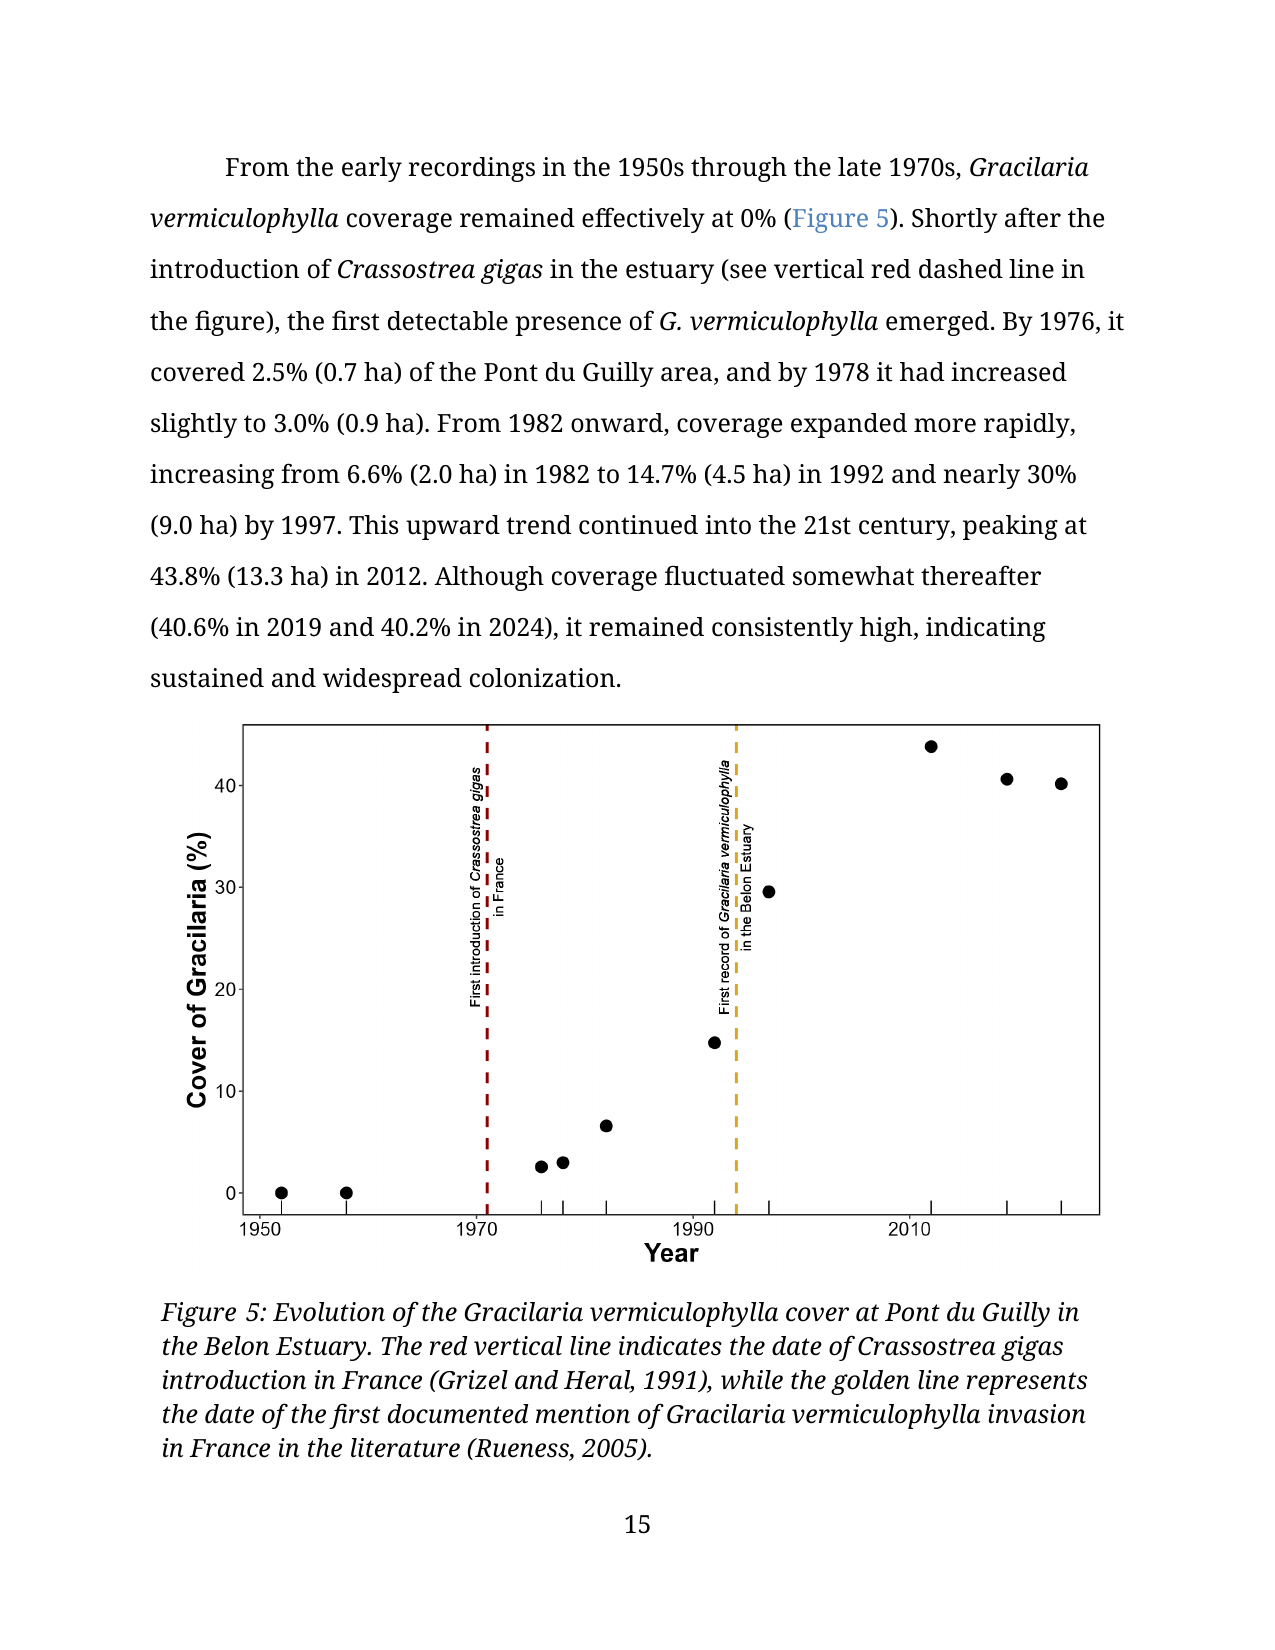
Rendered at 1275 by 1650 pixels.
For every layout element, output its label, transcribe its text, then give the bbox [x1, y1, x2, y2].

picture [180, 717, 1107, 1274]
table_header Figure 5: Evolution of the Gracilaria vermiculophylla cover at Pont du Guilly in the Belon Estuary. The red vertical line indicates the date of Crassostrea gigas introduction in France (Grizel and Heral, 1991), while the golden line represents the date of the first documented mention of Gracilaria vermiculophylla invasion in France in the literature (Rueness, 2005). [150, 718, 1125, 1477]
text From the early recordings in the 1950s through the late 1970s, Gracilaria vermiculophylla coverage remained effectively at 0% (Figure 5). Shortly after the introduction of Crassostrea gigas in the estuary (see vertical red dashed line in the figure), the first detectable presence of G. vermiculophylla emerged. By 1976, it covered 2.5% (0.7 ha) of the Pont du Guilly area, and by 1978 it had increased slightly to 3.0% (0.9 ha). From 1982 onward, coverage expanded more rapidly, increasing from 6.6% (2.0 ha) in 1982 to 14.7% (4.5 ha) in 1992 and nearly 30% (9.0 ha) by 1997. This upward trend continued into the 21st century, peaking at 43.8% (13.3 ha) in 2012. Although coverage fluctuated somewhat thereafter (40.6% in 2019 and 40.2% in 2024), it remained consistently high, indicating sustained and widespread colonization. [150, 150, 1125, 694]
